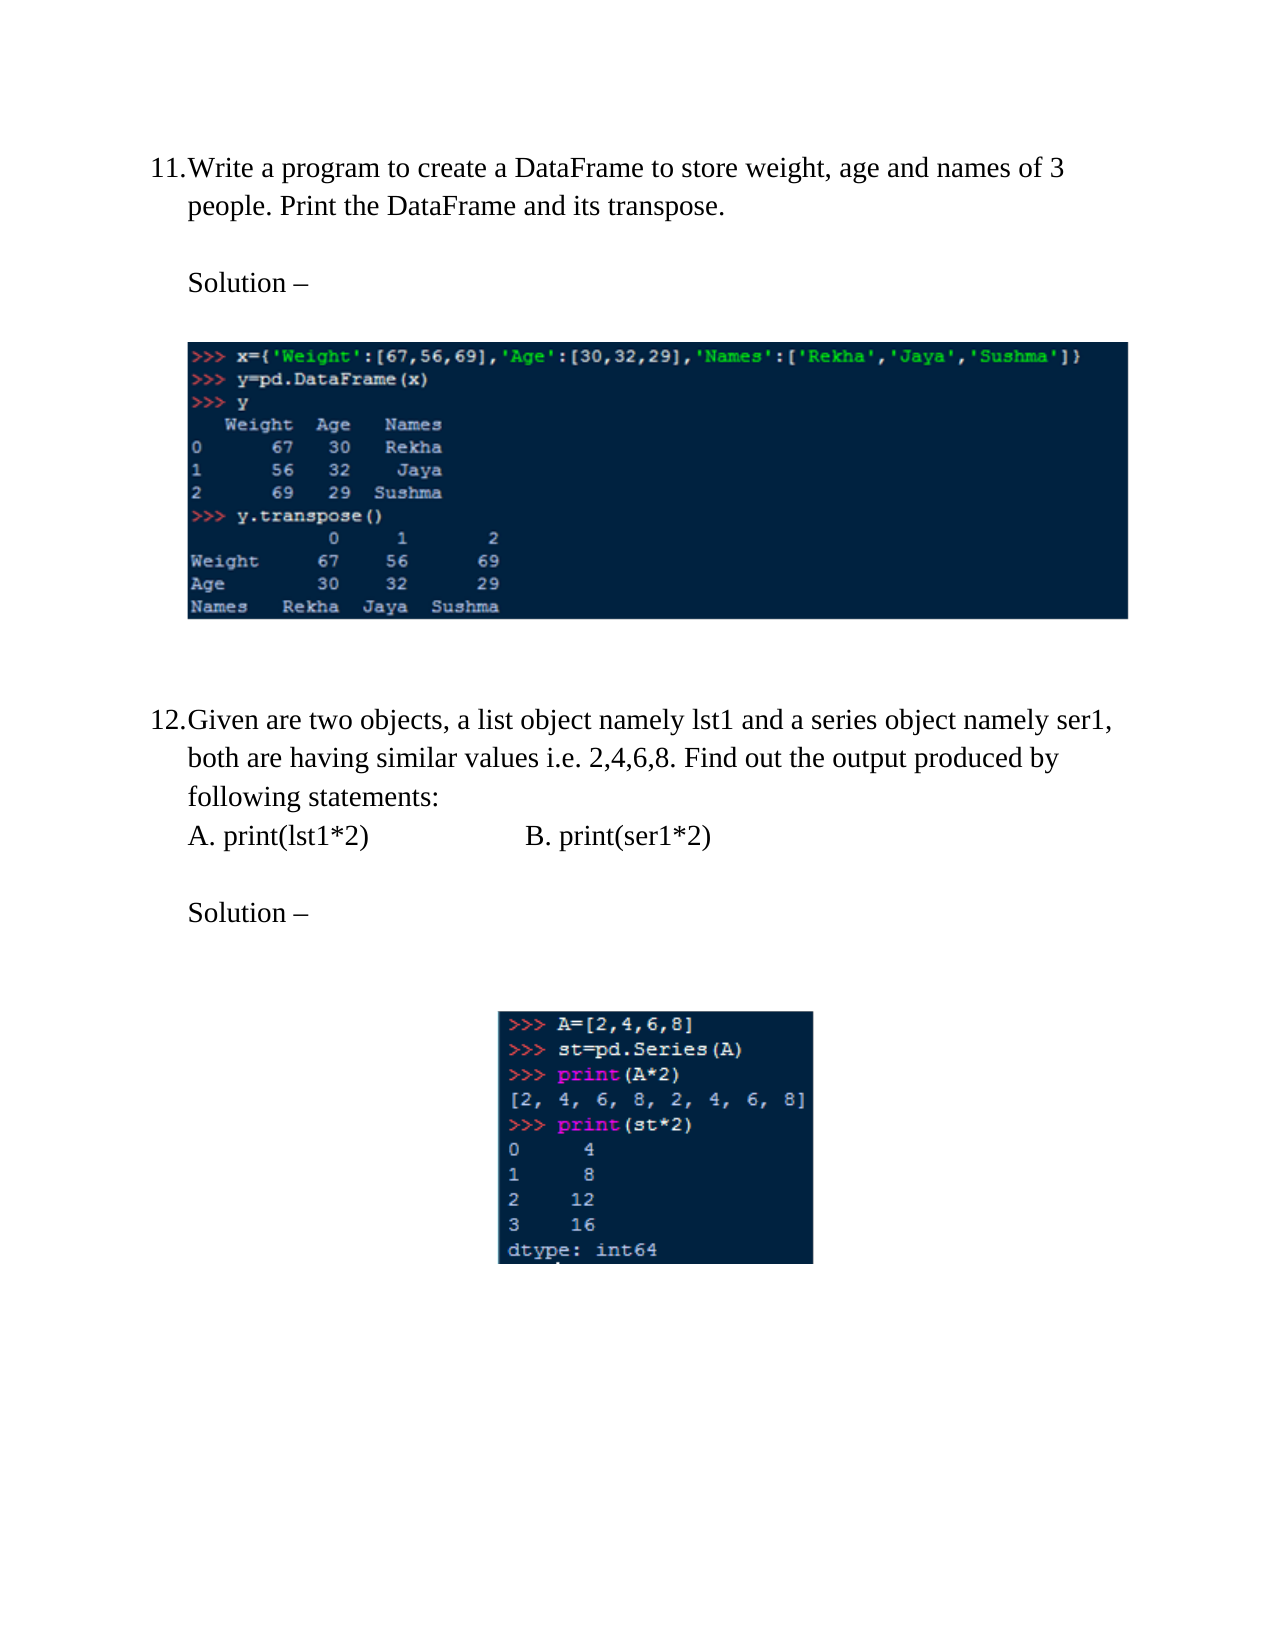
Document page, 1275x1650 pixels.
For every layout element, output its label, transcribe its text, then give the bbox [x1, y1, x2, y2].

list Write a program to create a DataFrame to store weight, age and names of 3 people. Print the DataFrame and its transpose. [150, 150, 1125, 222]
list Solution – [187, 895, 1125, 928]
list Solution – [187, 266, 1125, 299]
picture [187, 342, 1130, 621]
list Given are two objects, a list object namely lst1 and a series object namely ser1, both are having similar values i.e. 2,4,6,8. Find out the output produced by following statements: [150, 702, 1125, 813]
list A. print(lst1*2) B. print(ser1*2) [187, 818, 1125, 851]
picture [497, 1010, 815, 1264]
